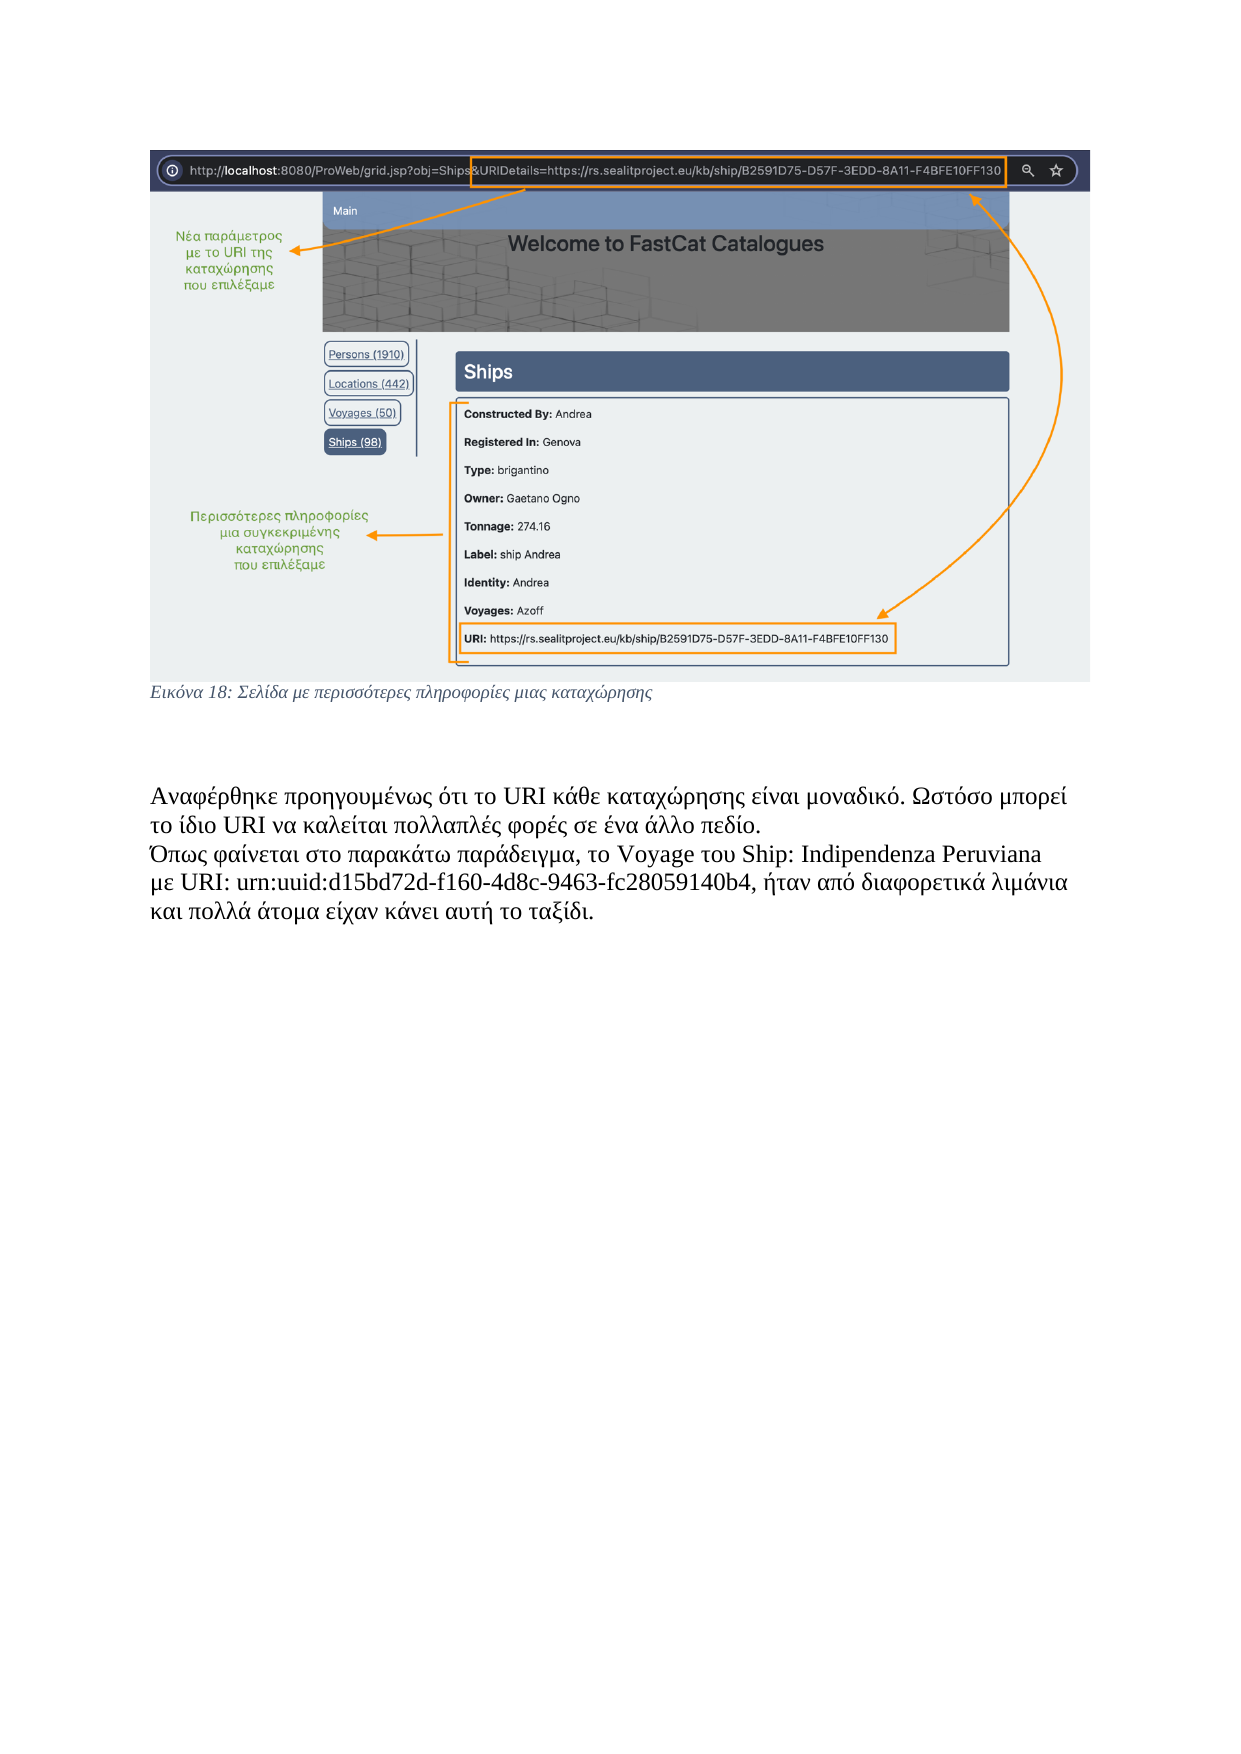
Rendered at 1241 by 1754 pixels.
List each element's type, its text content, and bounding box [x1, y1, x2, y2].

text Αναφέρθηκε προηγουμένως ότι το URI κάθε καταχώρησης είναι μοναδικό. Ωστόσο μπορεί το ίδιο URI να καλείται πολλαπλές φορές σε ένα άλλο πεδίο. Όπως φαίνεται στο παρακάτω παράδειγμα, το Voyage του Ship: Indipendenza Peruviana [150, 752, 1090, 867]
text με URI: urn:uuid:d15bd72d-f160-4d8c-9463-fc28059140b4, ήταν από διαφορετικά λιμάνια [150, 867, 1090, 896]
picture [150, 150, 1091, 682]
text και πολλά άτομα είχαν κάνει αυτή το ταξίδι. [150, 896, 1090, 925]
text Εικόνα 18: Σελίδα με περισσότερες πληροφορίες μιας καταχώρησης [150, 682, 1090, 703]
